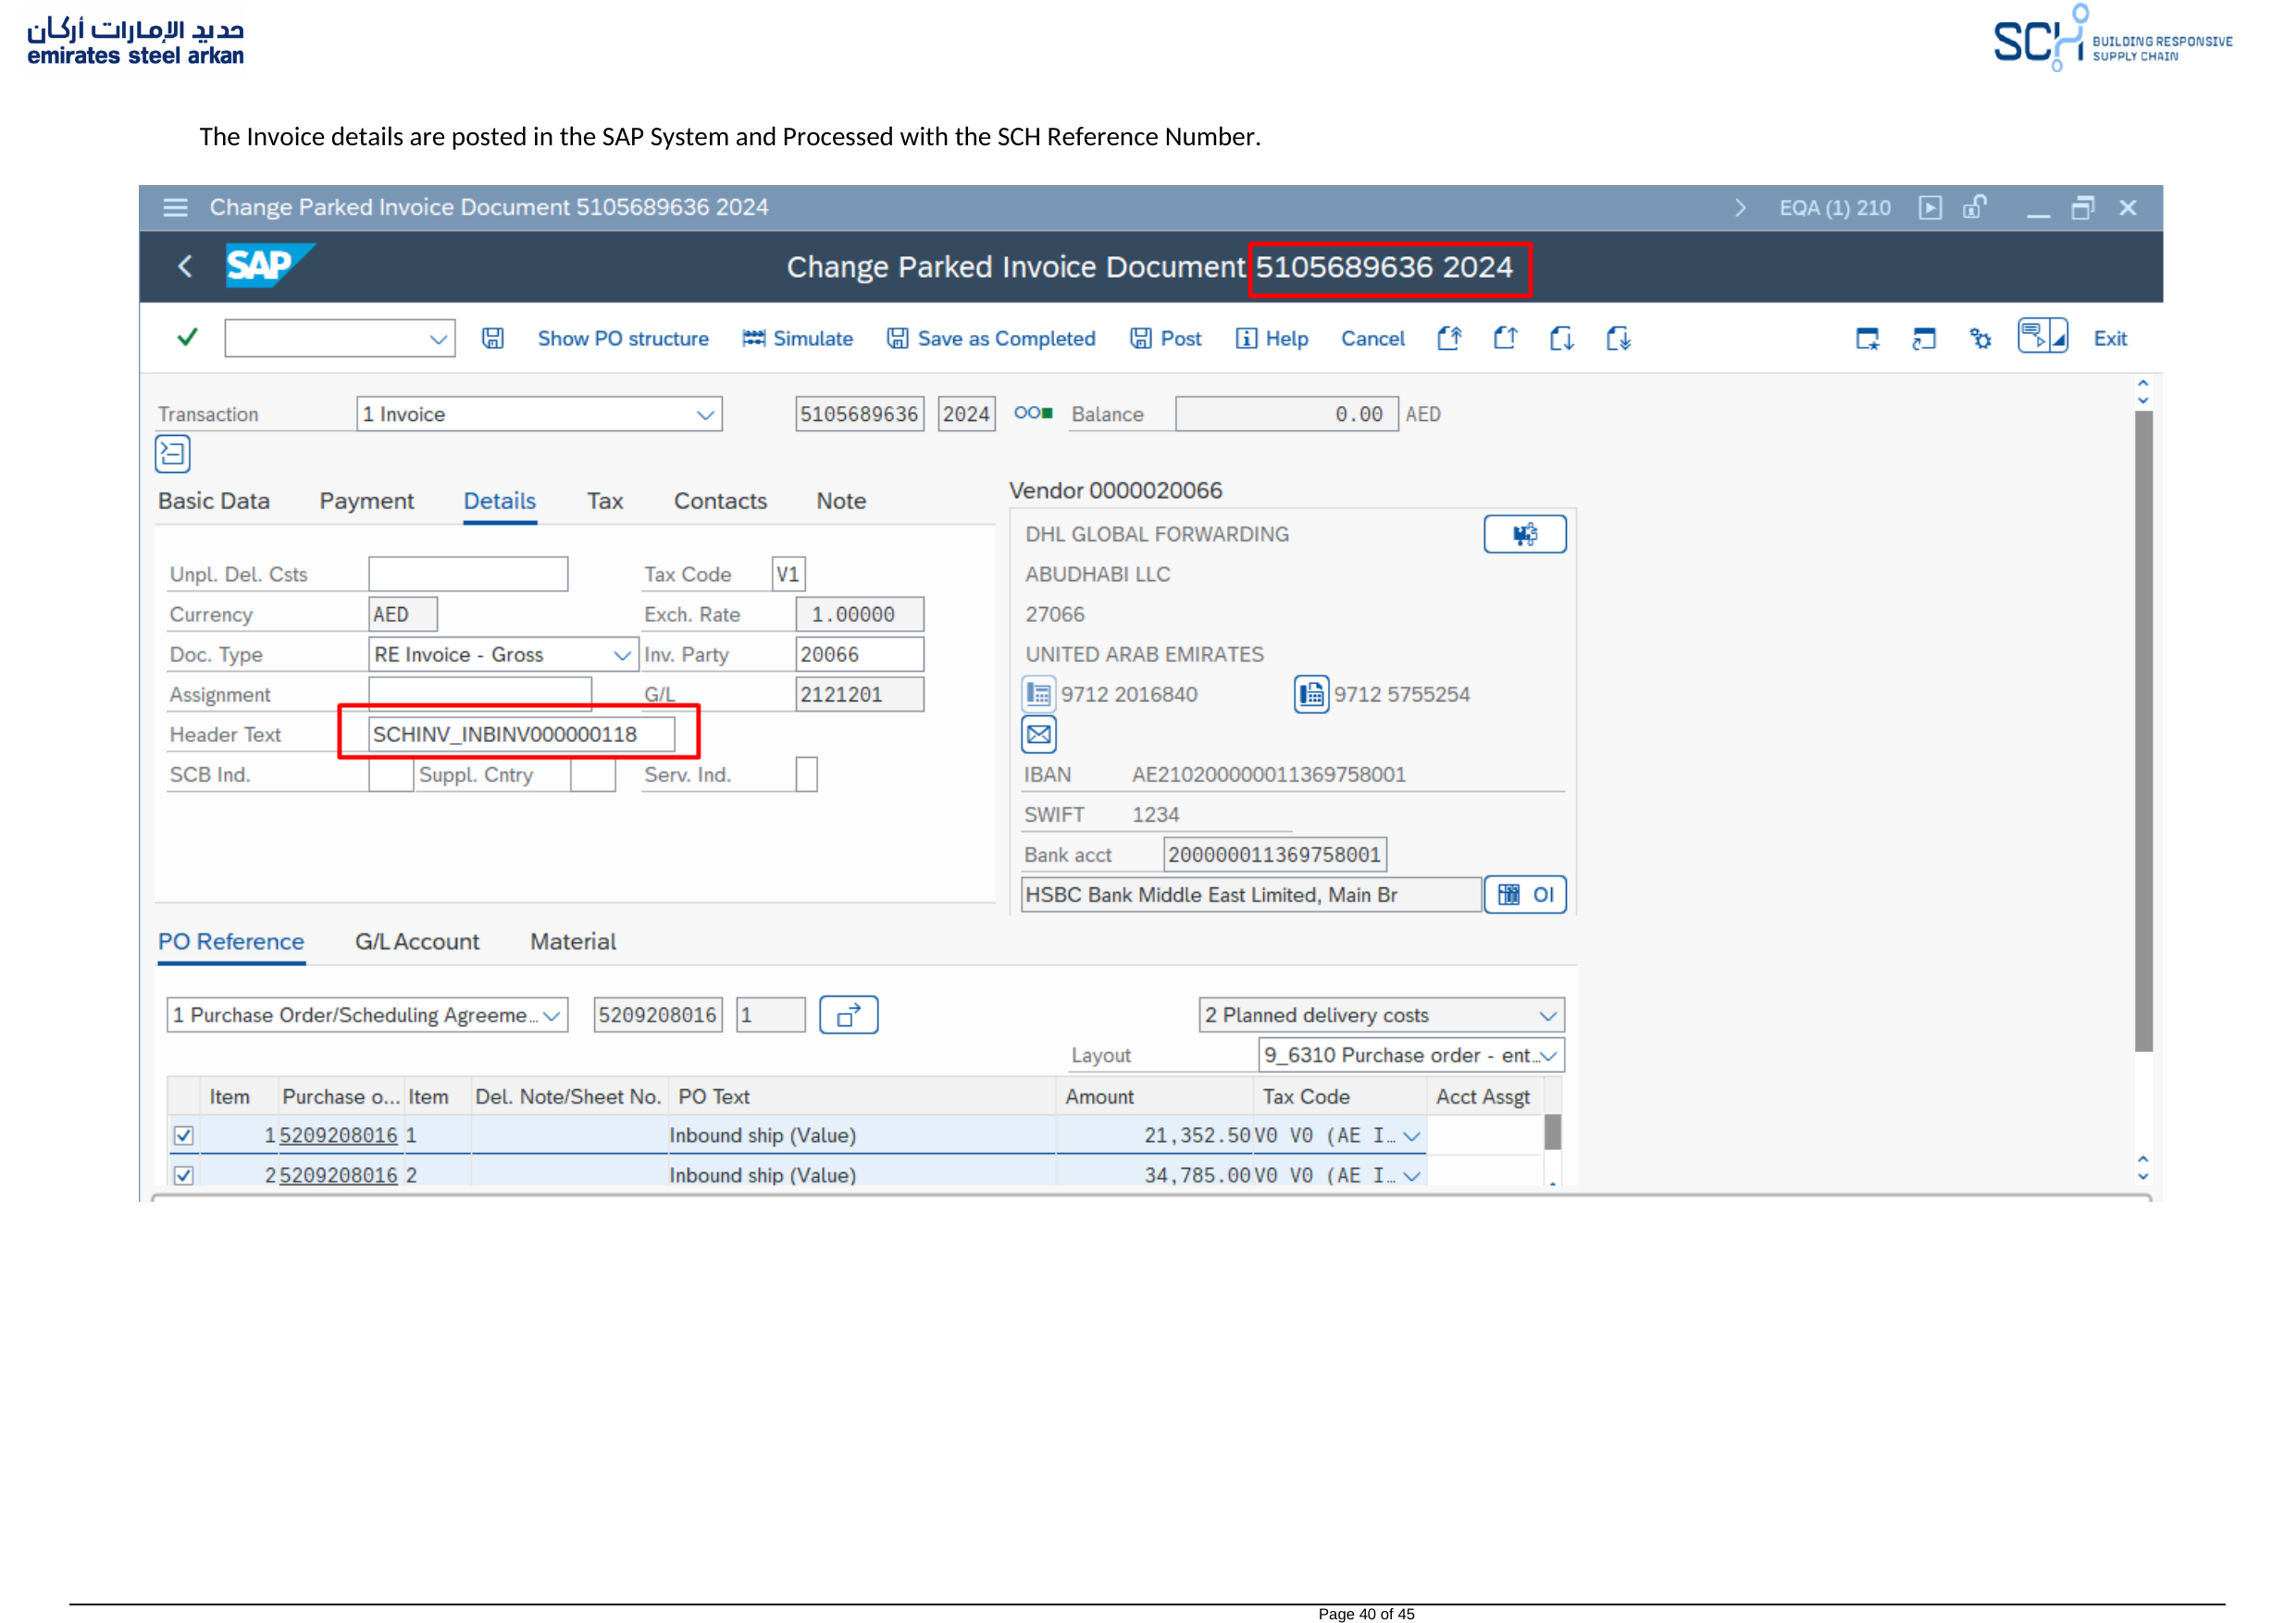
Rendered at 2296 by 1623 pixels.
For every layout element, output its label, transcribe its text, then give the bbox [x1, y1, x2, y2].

picture [139, 185, 2164, 1202]
picture [1978, 0, 2241, 72]
picture [19, 4, 247, 76]
